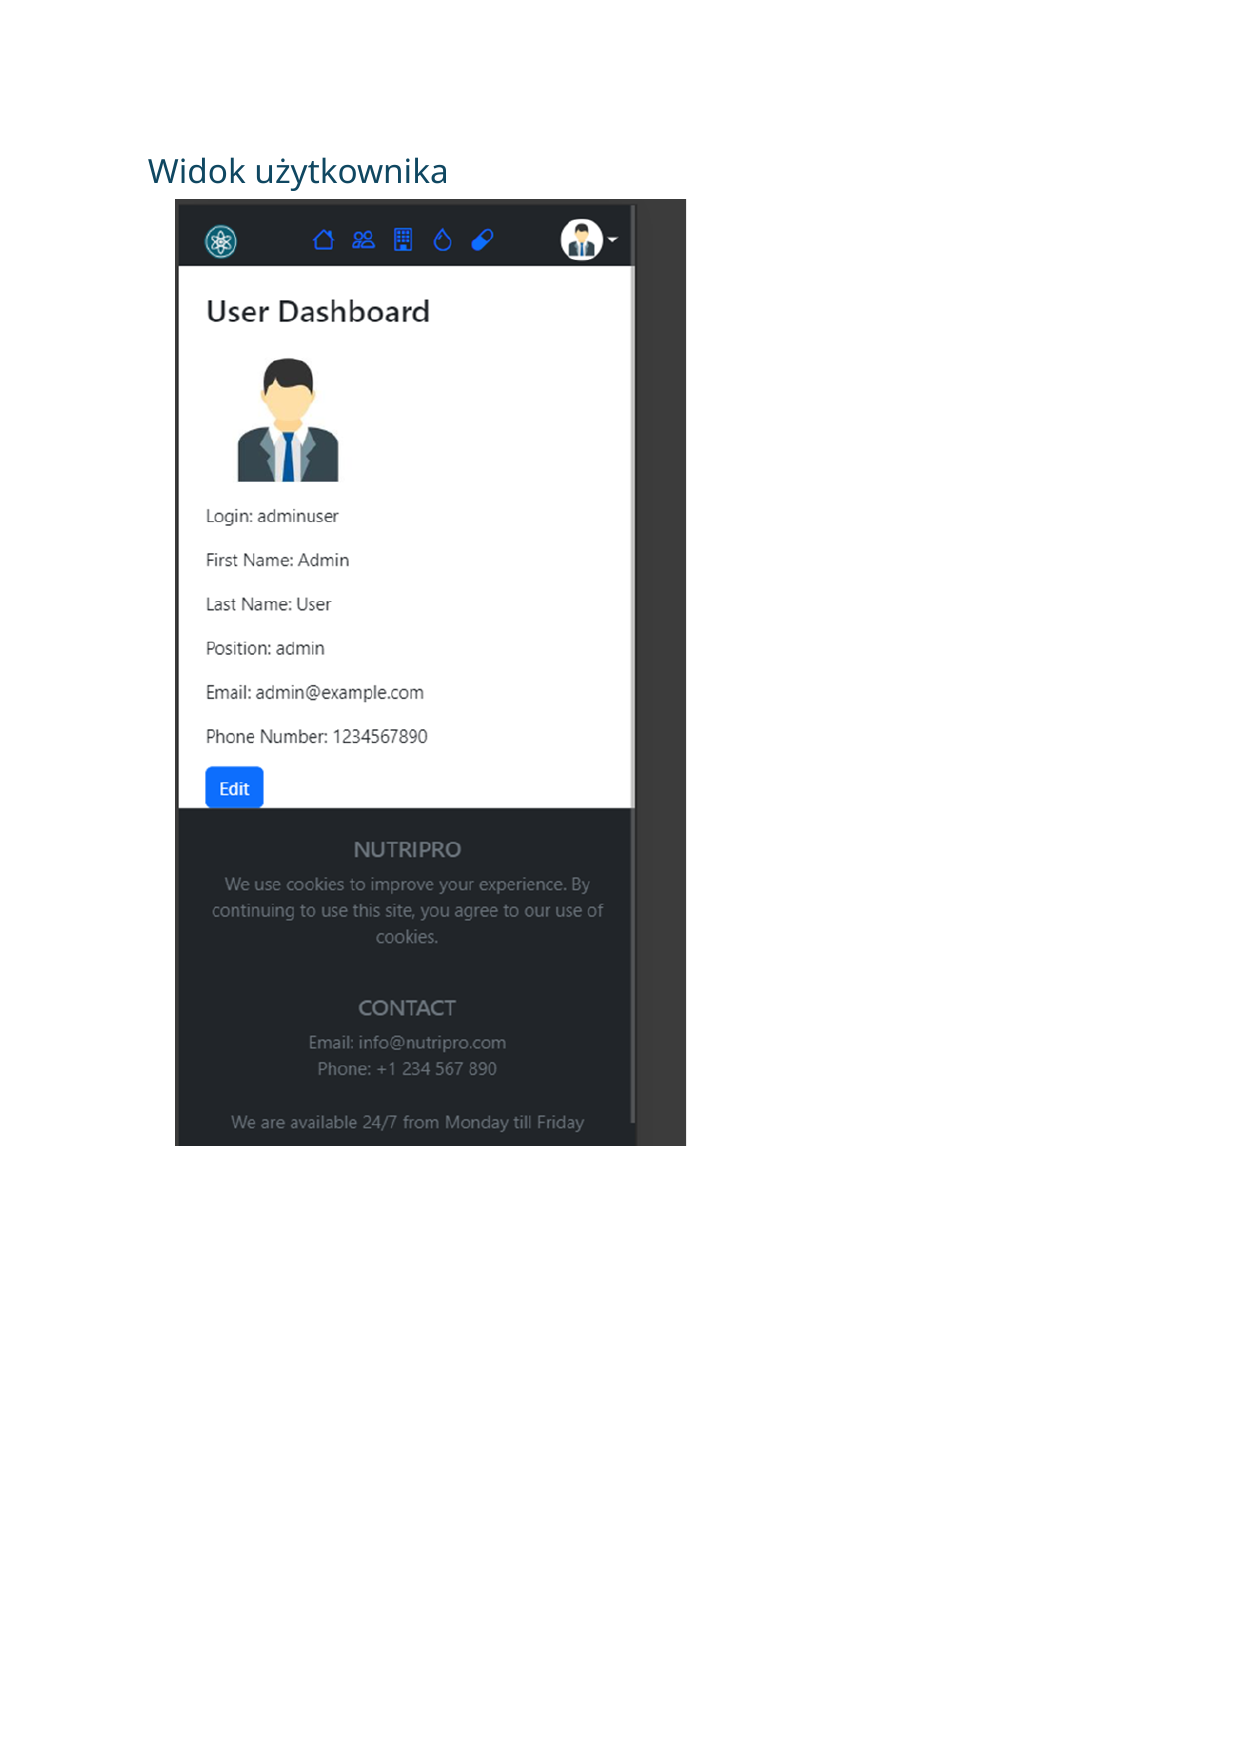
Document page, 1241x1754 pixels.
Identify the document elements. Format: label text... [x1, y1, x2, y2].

subtitle Widok użytkownika [148, 148, 1093, 1155]
